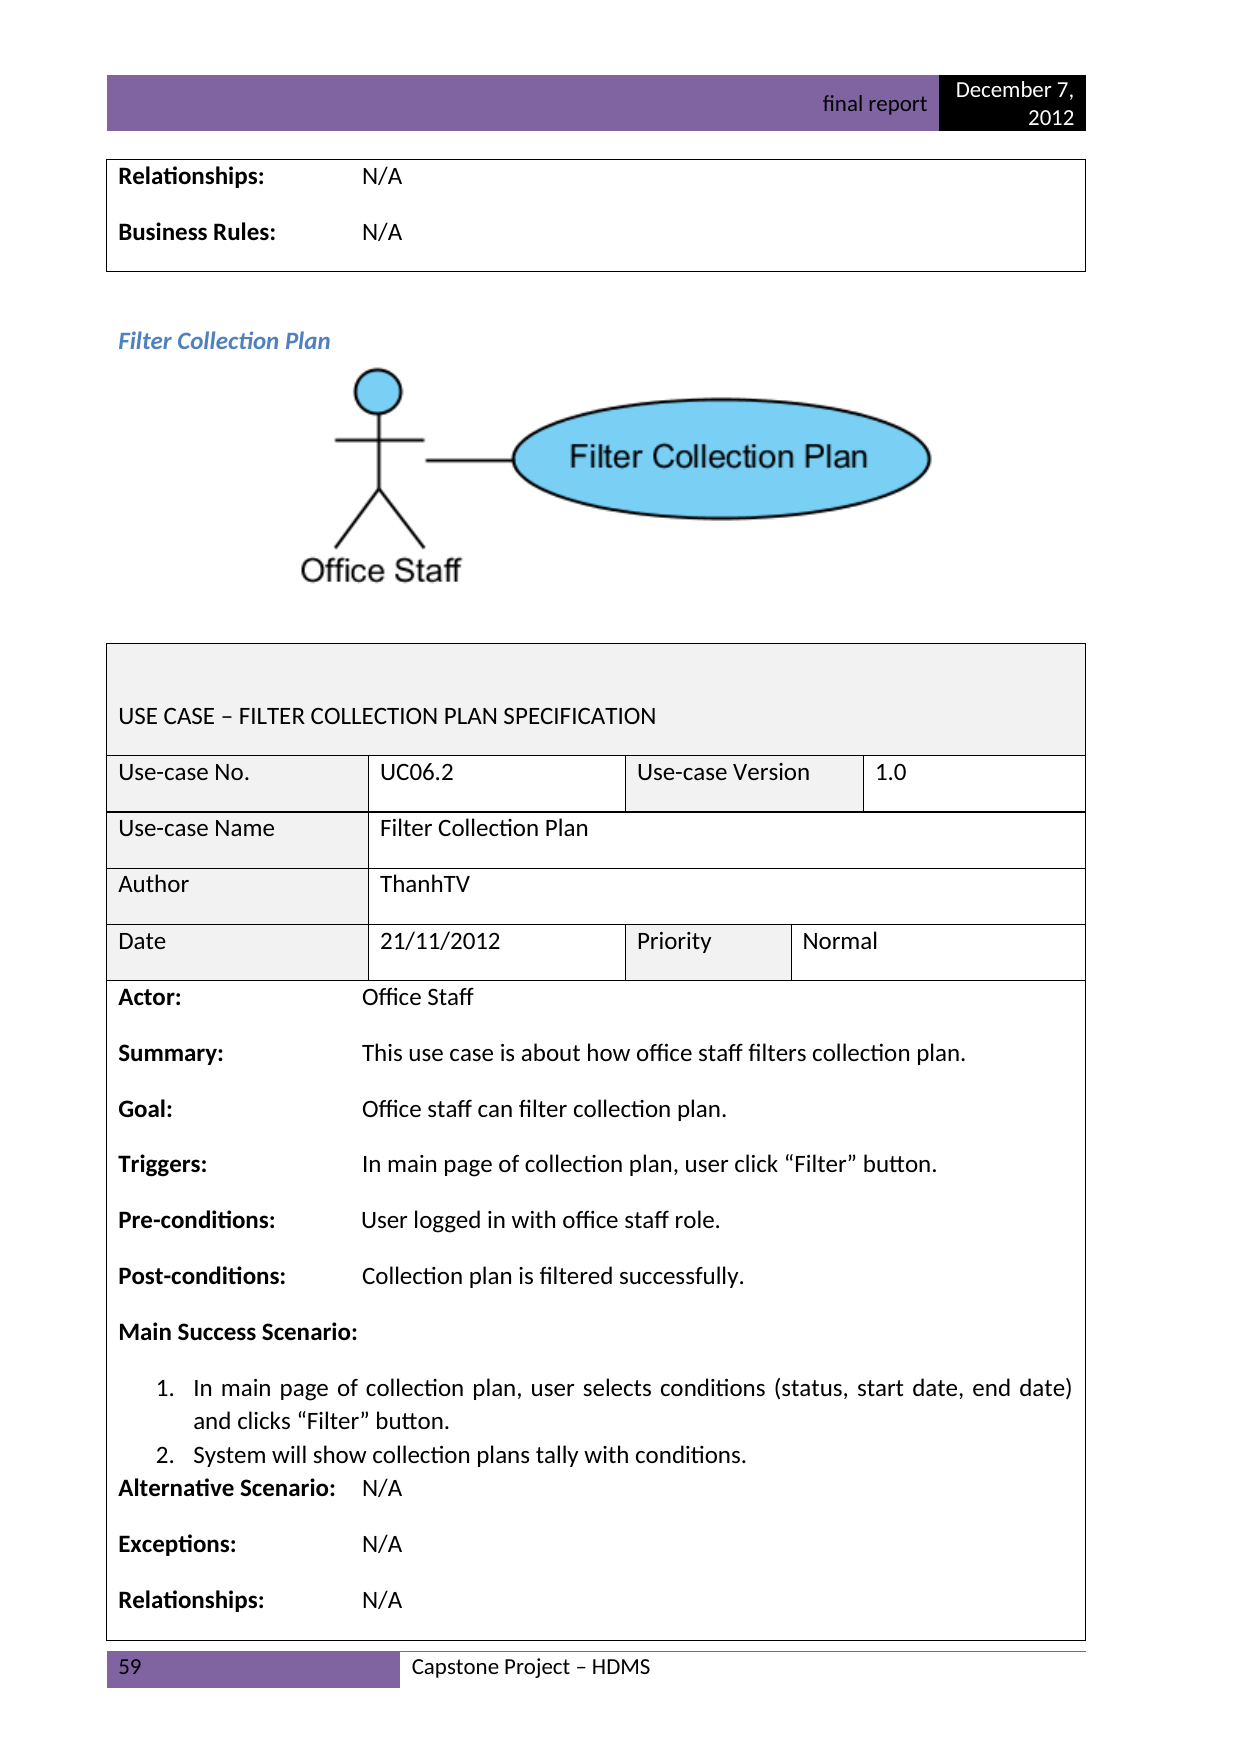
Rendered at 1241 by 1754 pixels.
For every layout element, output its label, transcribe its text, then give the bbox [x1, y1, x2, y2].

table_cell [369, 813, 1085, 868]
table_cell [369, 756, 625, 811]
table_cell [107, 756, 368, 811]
subtitle Filter Collection Plan [118, 325, 1097, 356]
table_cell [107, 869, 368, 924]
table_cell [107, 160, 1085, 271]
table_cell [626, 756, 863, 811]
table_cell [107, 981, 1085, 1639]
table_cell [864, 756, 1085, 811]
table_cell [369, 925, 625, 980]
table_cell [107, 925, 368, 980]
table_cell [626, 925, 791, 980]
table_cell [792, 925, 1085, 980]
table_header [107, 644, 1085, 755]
picture [269, 360, 946, 618]
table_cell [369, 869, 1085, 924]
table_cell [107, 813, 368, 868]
